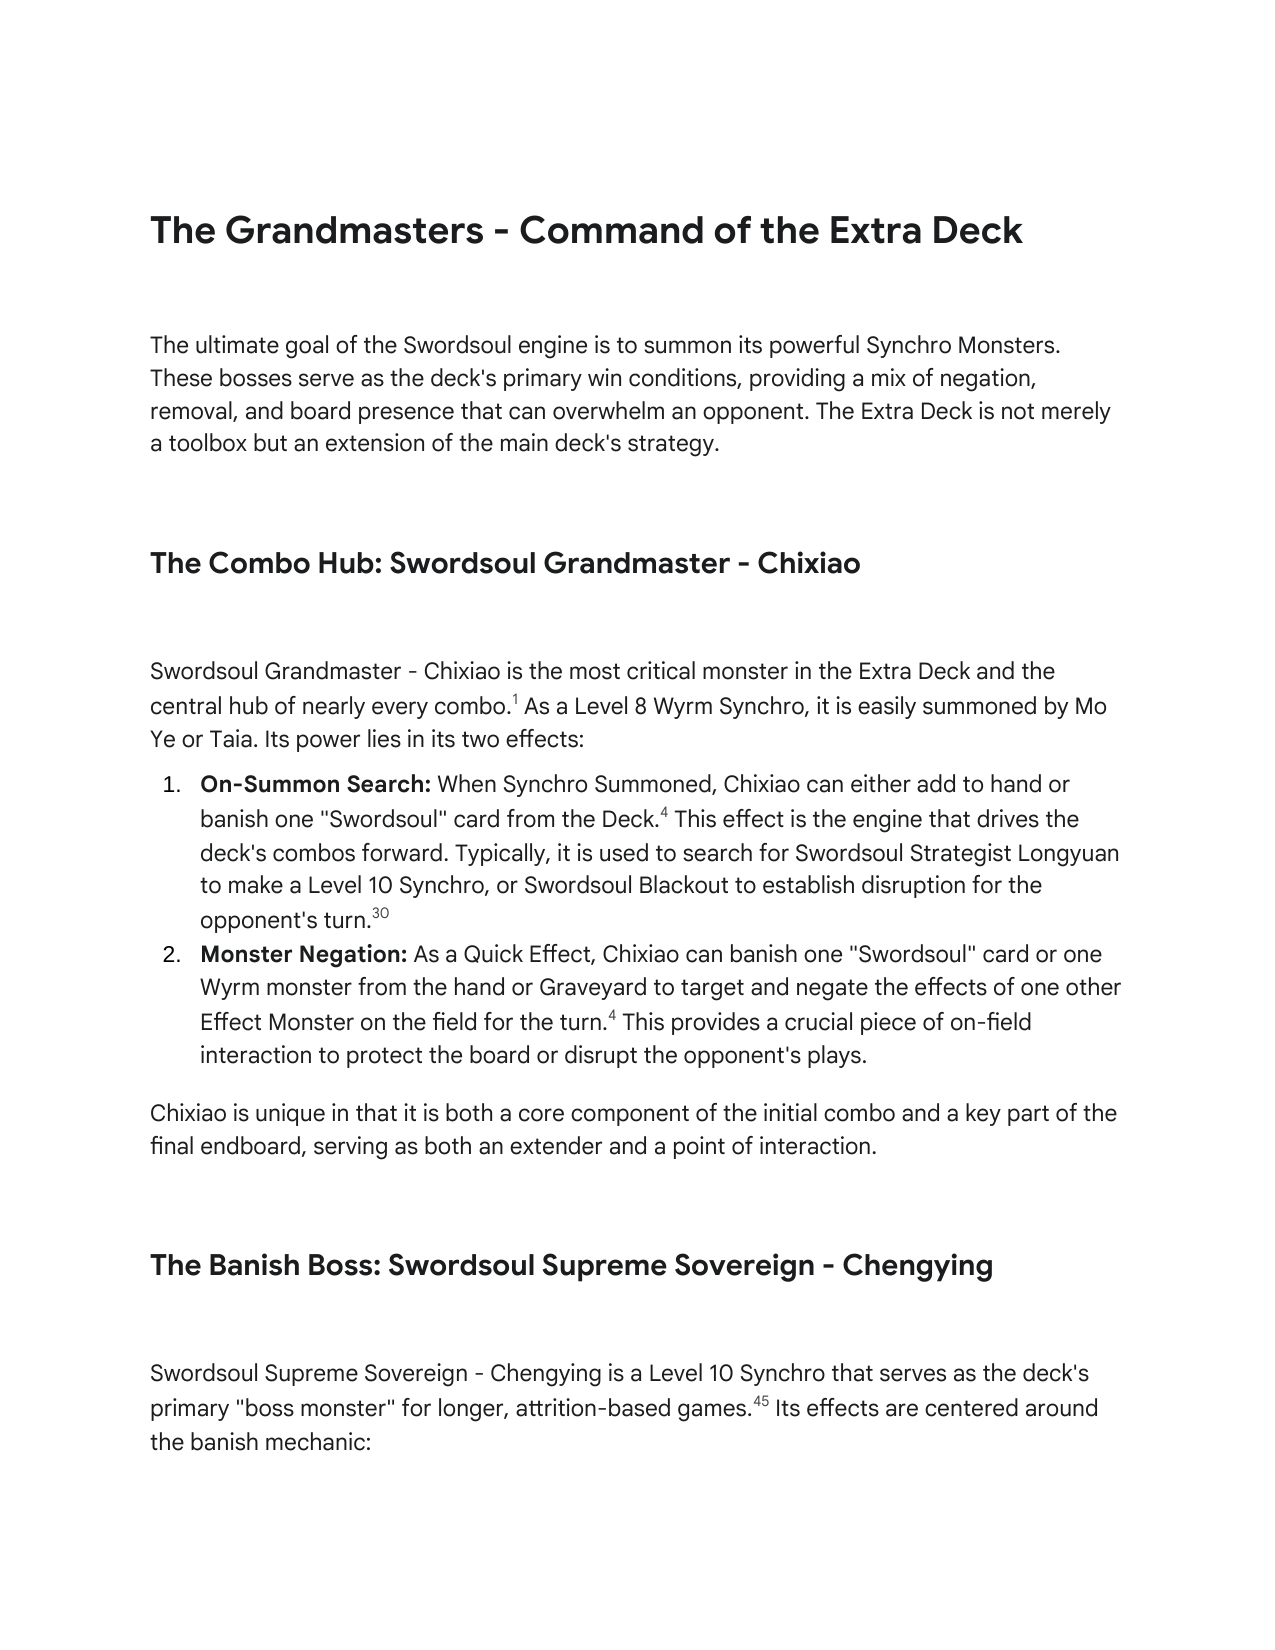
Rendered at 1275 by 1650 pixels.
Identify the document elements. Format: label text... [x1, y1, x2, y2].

subtitle The Banish Boss: Swordsoul Supreme Sovereign - Chengying [150, 1247, 1125, 1284]
text Chixiao is unique in that it is both a core component of the initial combo and a key part of the final endboard, serving as both an extender and a point of interaction. [150, 1099, 1125, 1161]
text The ultimate goal of the Swordsoul engine is to summon its powerful Synchro Monsters. These bosses serve as the deck's primary win conditions, providing a mix of negation, removal, and board presence that can overwhelm an opponent. The Extra Deck is not merely a toolbox but an extension of the main deck's strategy. [150, 331, 1125, 458]
text Swordsoul Grandmaster - Chixiao is the most critical monster in the Extra Deck and the central hub of nearly every combo.1 As a Level 8 Wyrm Synchro, it is easily summoned by Mo Ye or Taia. Its power lies in its two effects: [150, 657, 1125, 754]
list Monster Negation: As a Quick Effect, Chixiao can banish one "Swordsoul" card or one Wyrm monster from the hand or Graveyard to target and negate the effects of one other Effect Monster on the field for the turn.4 This provides a crucial piece of on-field interaction to protect the board or disrupt the opponent's plays. [162, 941, 1125, 1070]
subtitle The Grandmasters - Command of the Extra Deck [150, 208, 1125, 255]
text Swordsoul Supreme Sovereign - Chengying is a Level 10 Synchro that serves as the deck's primary "boss monster" for longer, attrition-based games.45 Its effects are centered around the banish mechanic: [150, 1359, 1125, 1457]
list On-Summon Search: When Synchro Summoned, Chixiao can either add to hand or banish one "Swordsoul" card from the Deck.4 This effect is the engine that drives the deck's combos forward. Typically, it is used to search for Swordsoul Strategist Longyuan to make a Level 10 Synchro, or Swordsoul Blackout to establish disruption for the opponent's turn.30 [162, 771, 1125, 936]
subtitle The Combo Hub: Swordsoul Grandmaster - Chixiao [150, 545, 1125, 582]
